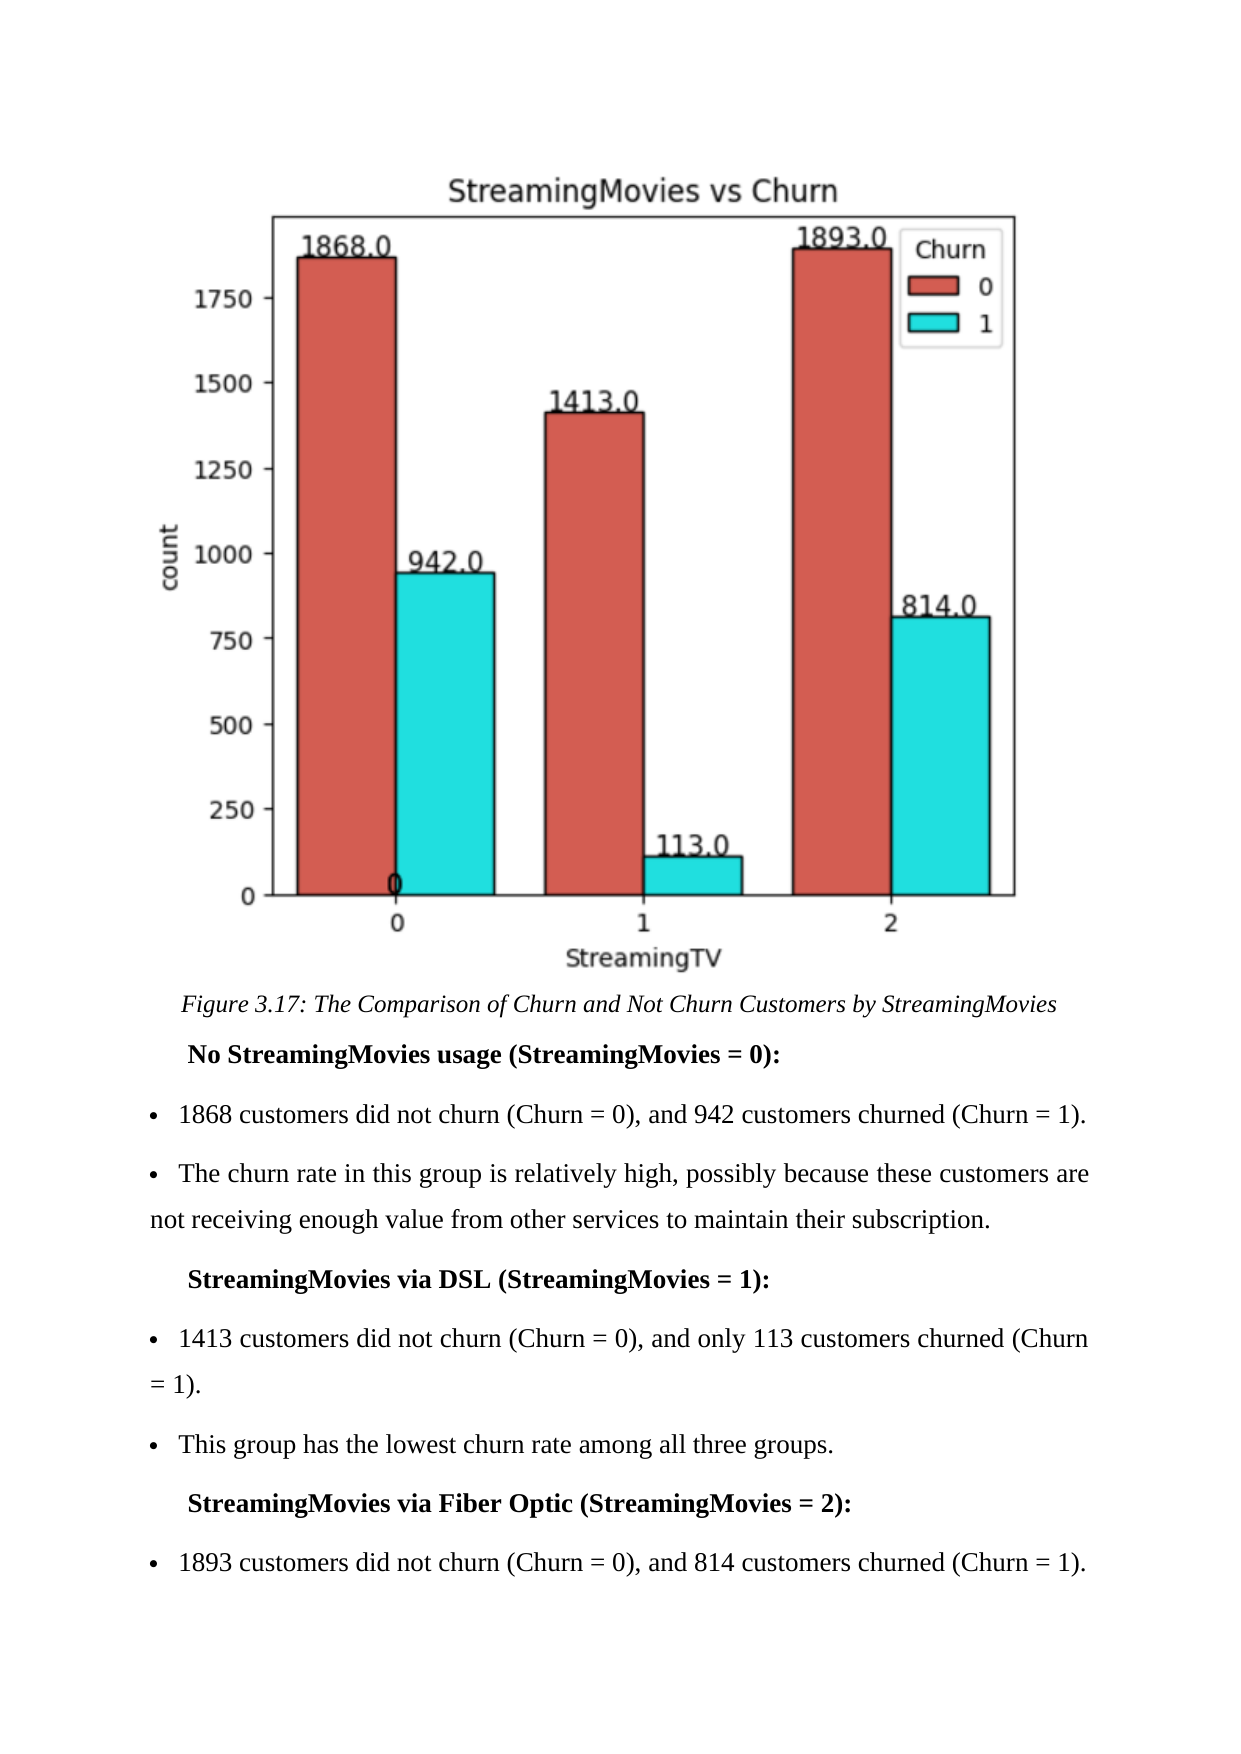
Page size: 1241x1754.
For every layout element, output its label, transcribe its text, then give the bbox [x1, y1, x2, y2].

text StreamingMovies via Fiber Optic (StreamingMovies = 2): [150, 1487, 1090, 1518]
list The churn rate in this group is relatively high, possibly because these customers are not receiving enough value from other services to maintain their subscription. [150, 1157, 1090, 1235]
text StreamingMovies via DSL (StreamingMovies = 1): [150, 1263, 1090, 1294]
list 1413 customers did not churn (Churn = 0), and only 113 customers churned (Churn = 1). [150, 1322, 1090, 1400]
picture [150, 150, 1022, 974]
text Figure 3.17: The Comparison of Churn and Not Churn Customers by StreamingMovies [150, 989, 1090, 1018]
list This group has the lowest churn rate among all three groups. [150, 1428, 1090, 1459]
list 1893 customers did not churn (Churn = 0), and 814 customers churned (Churn = 1). [150, 1546, 1090, 1577]
text No StreamingMovies usage (StreamingMovies = 0): [150, 1038, 1090, 1070]
list 1868 customers did not churn (Churn = 0), and 942 customers churned (Churn = 1). [150, 1098, 1090, 1129]
